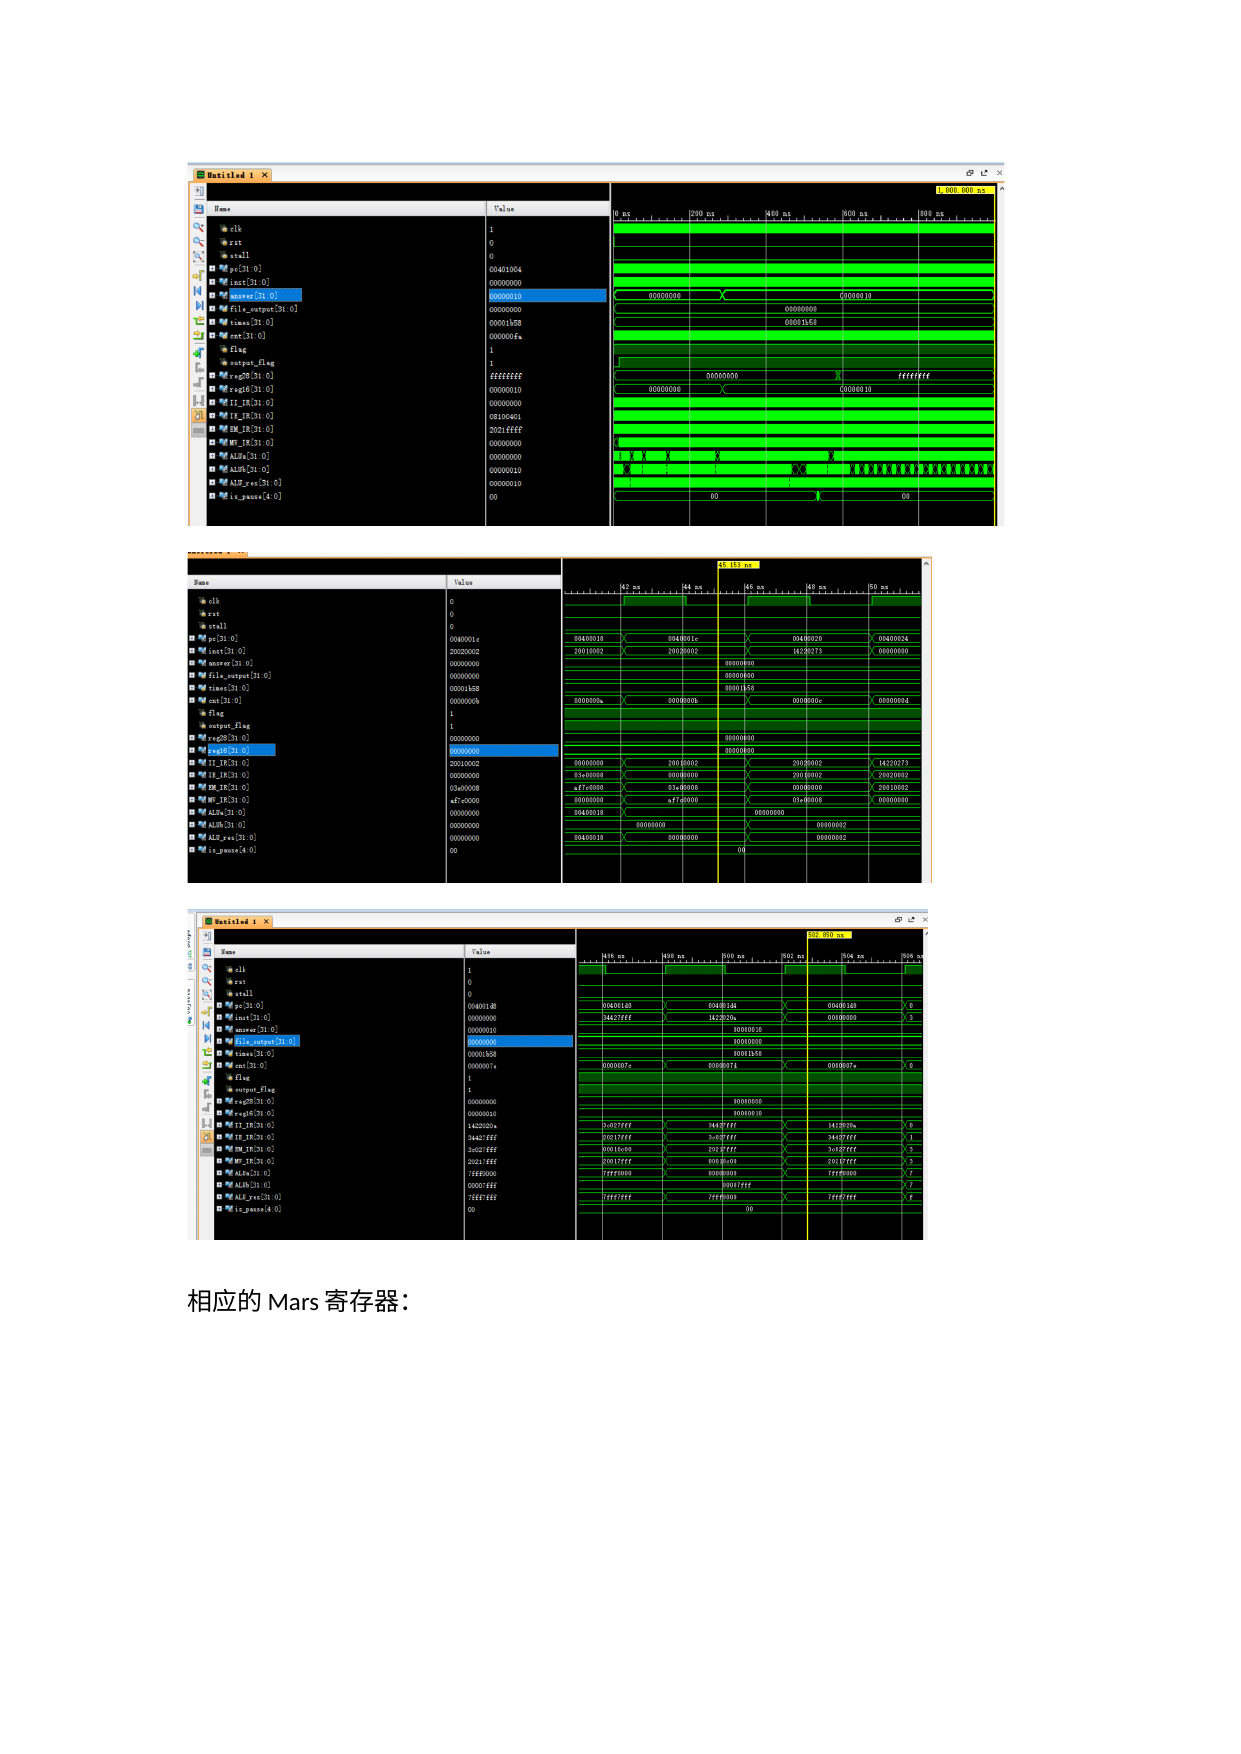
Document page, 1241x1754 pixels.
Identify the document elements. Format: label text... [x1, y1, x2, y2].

picture [187, 162, 1005, 526]
list 相应的Mars寄存器： [187, 1267, 1053, 1332]
picture [187, 552, 932, 883]
picture [187, 909, 928, 1240]
